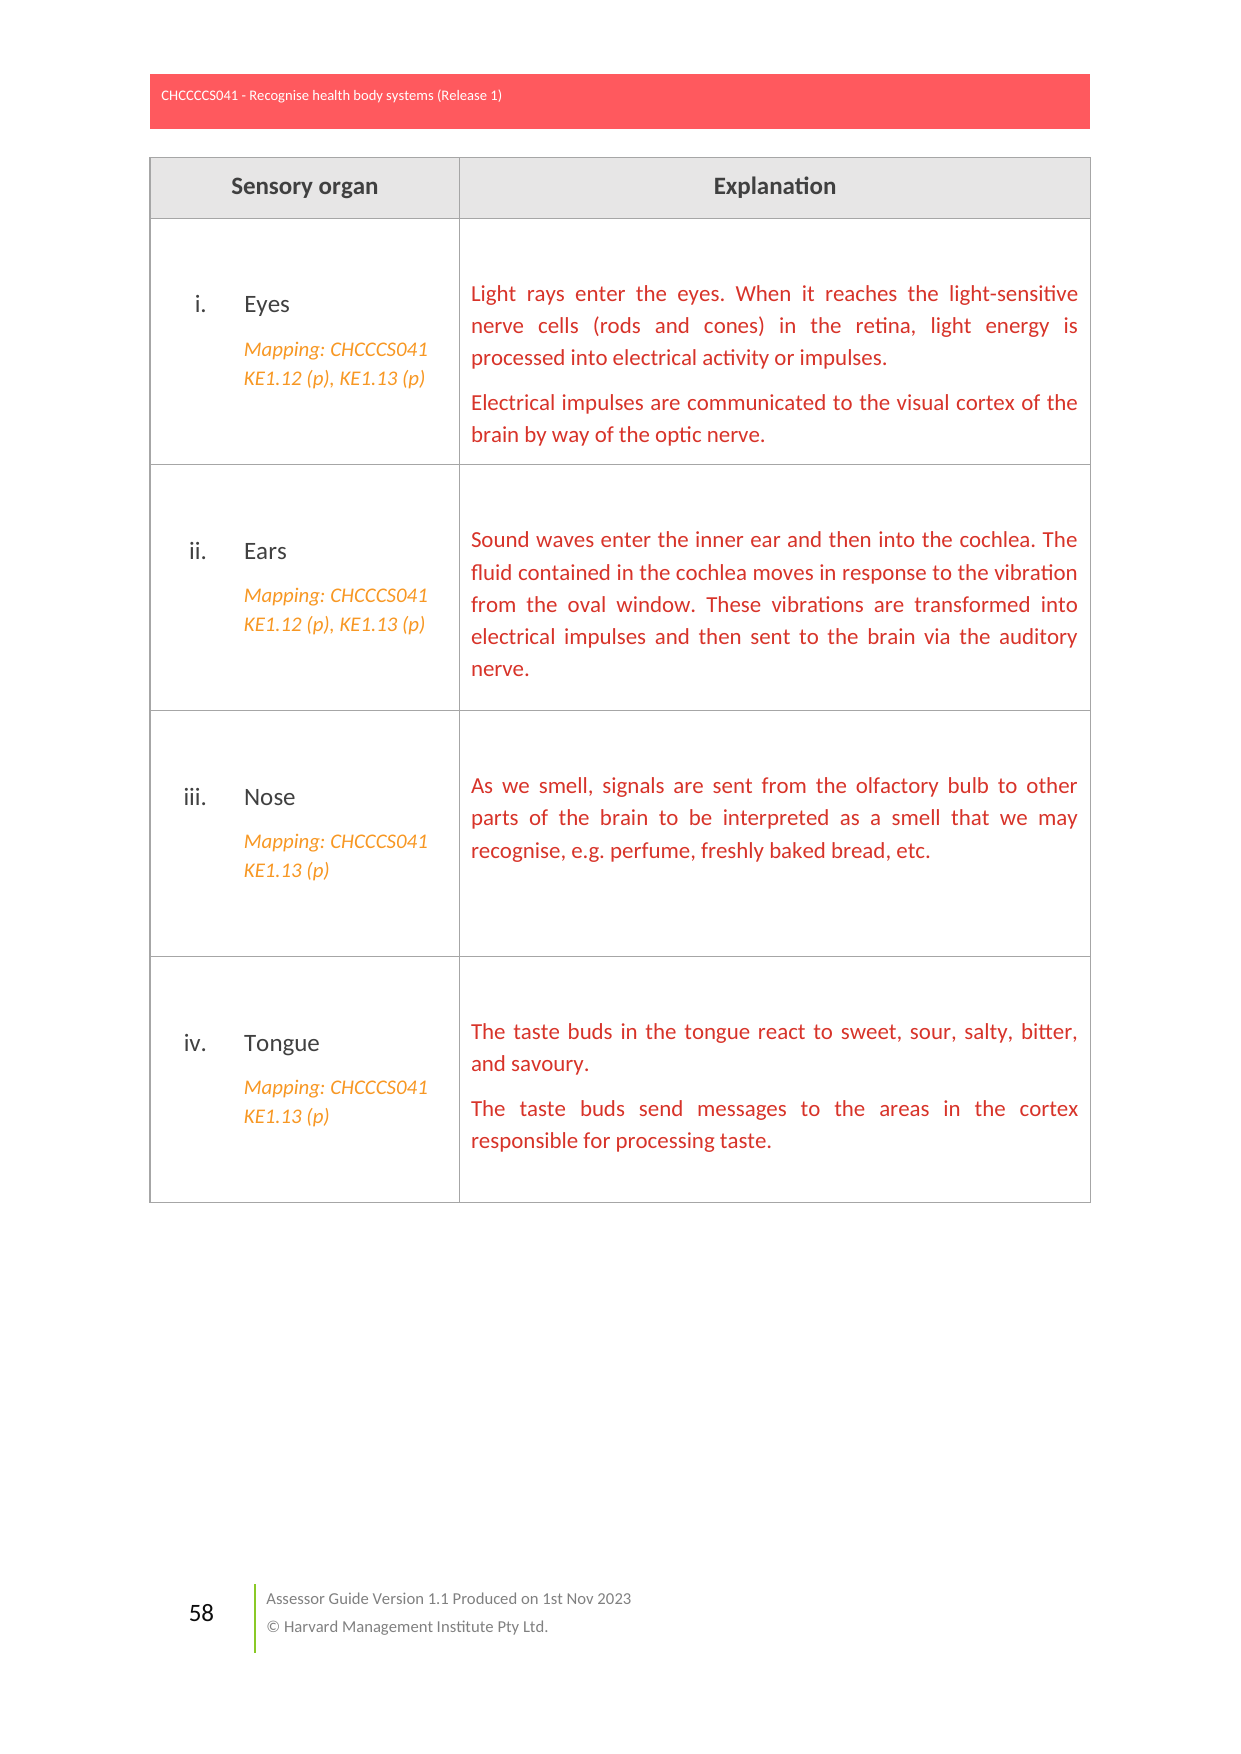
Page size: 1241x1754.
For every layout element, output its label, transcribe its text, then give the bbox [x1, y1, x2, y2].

table_cell Nose Mapping: CHCCCS041 KE1.13 (p) [151, 711, 459, 956]
table_cell Ears Mapping: CHCCCS041 KE1.12 (p), KE1.13 (p) [151, 465, 459, 710]
table_cell Eyes Mapping: CHCCCS041 KE1.12 (p), KE1.13 (p) [151, 219, 459, 464]
table_header Explanation [460, 158, 1090, 218]
table_header Sensory organ [151, 158, 459, 218]
table_cell As we smell, signals are sent from the olfactory bulb to other parts of the brain to be interpreted as a smell that we may recognise, e.g. perfume, freshly baked bread, etc. [460, 711, 1090, 956]
table_cell Tongue Mapping: CHCCCS041 KE1.13 (p) [151, 957, 459, 1202]
table_cell Sound waves enter the inner ear and then into the cochlea. The fluid contained in the cochlea moves in response to the vibration from the oval window. These vibrations are transformed into electrical impulses and then sent to the brain via the auditory nerve. [460, 465, 1090, 710]
table_cell The taste buds in the tongue react to sweet, sour, salty, bitter, and savoury. The taste buds send messages to the areas in the cortex responsible for processing taste. [460, 957, 1090, 1202]
table_cell Light rays enter the eyes. When it reaches the light-sensitive nerve cells (rods and cones) in the retina, light energy is processed into electrical activity or impulses. Electrical impulses are communicated to the visual cortex of the brain by way of the optic nerve. [460, 219, 1090, 464]
